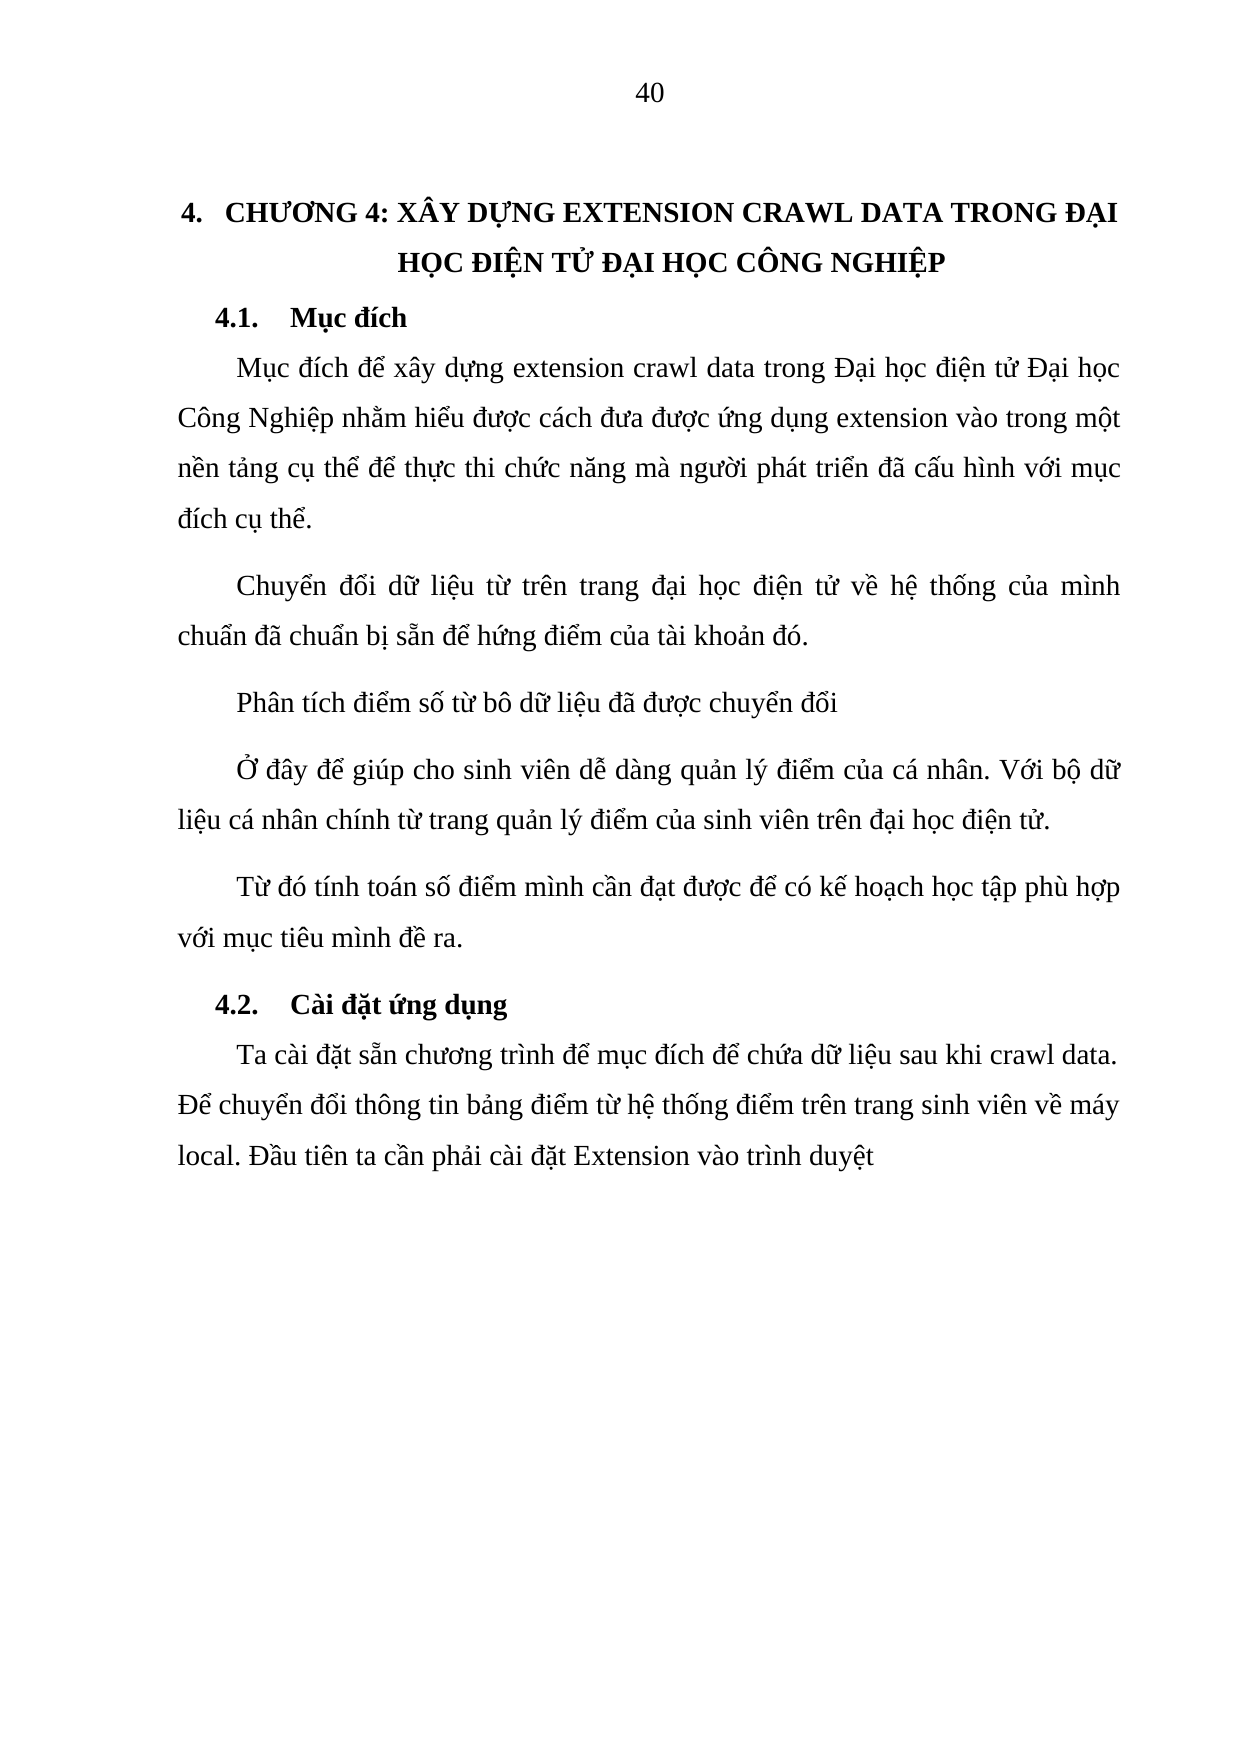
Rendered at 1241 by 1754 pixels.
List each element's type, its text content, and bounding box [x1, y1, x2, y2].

subtitle CHƯƠNG 4: XÂY DỰNG EXTENSION CRAWL DATA TRONG ĐẠI HỌC ĐIỆN TỬ ĐẠI HỌC CÔNG NGHIỆP [177, 195, 1122, 279]
text Từ đó tính toán số điểm mình cần đạt được để có kế hoạch học tập phù hợp với mục tiêu mình đề ra. [177, 869, 1122, 953]
text Ở đây để giúp cho sinh viên dễ dàng quản lý điểm của cá nhân. Với bộ dữ liệu cá nhân chính từ trang quản lý điểm của sinh viên trên đại học điện tử. [177, 752, 1122, 836]
subtitle Mục đích [215, 300, 1122, 333]
text Ta cài đặt sẵn chương trình để mục đích để chứa dữ liệu sau khi crawl data. Để chuyển đổi thông tin bảng điểm từ hệ thống điểm trên trang sinh viên về máy local. Đầu tiên ta cần phải cài đặt Extension vào trình duyệt [177, 1037, 1122, 1171]
text Chuyển đổi dữ liệu từ trên trang đại học điện tử về hệ thống của mình chuẩn đã chuẩn bị sẵn để hứng điểm của tài khoản đó. [177, 568, 1122, 652]
text Phân tích điểm số từ bô dữ liệu đã được chuyển đổi [177, 685, 1122, 719]
subtitle Cài đặt ứng dụng [215, 987, 1122, 1020]
text Mục đích để xây dựng extension crawl data trong Đại học điện tử Đại học Công Nghiệp nhằm hiểu được cách đưa được ứng dụng extension vào trong một nền tảng cụ thể để thực thi chức năng mà người phát triển đã cấu hình với mục đích cụ thể. [177, 350, 1122, 534]
